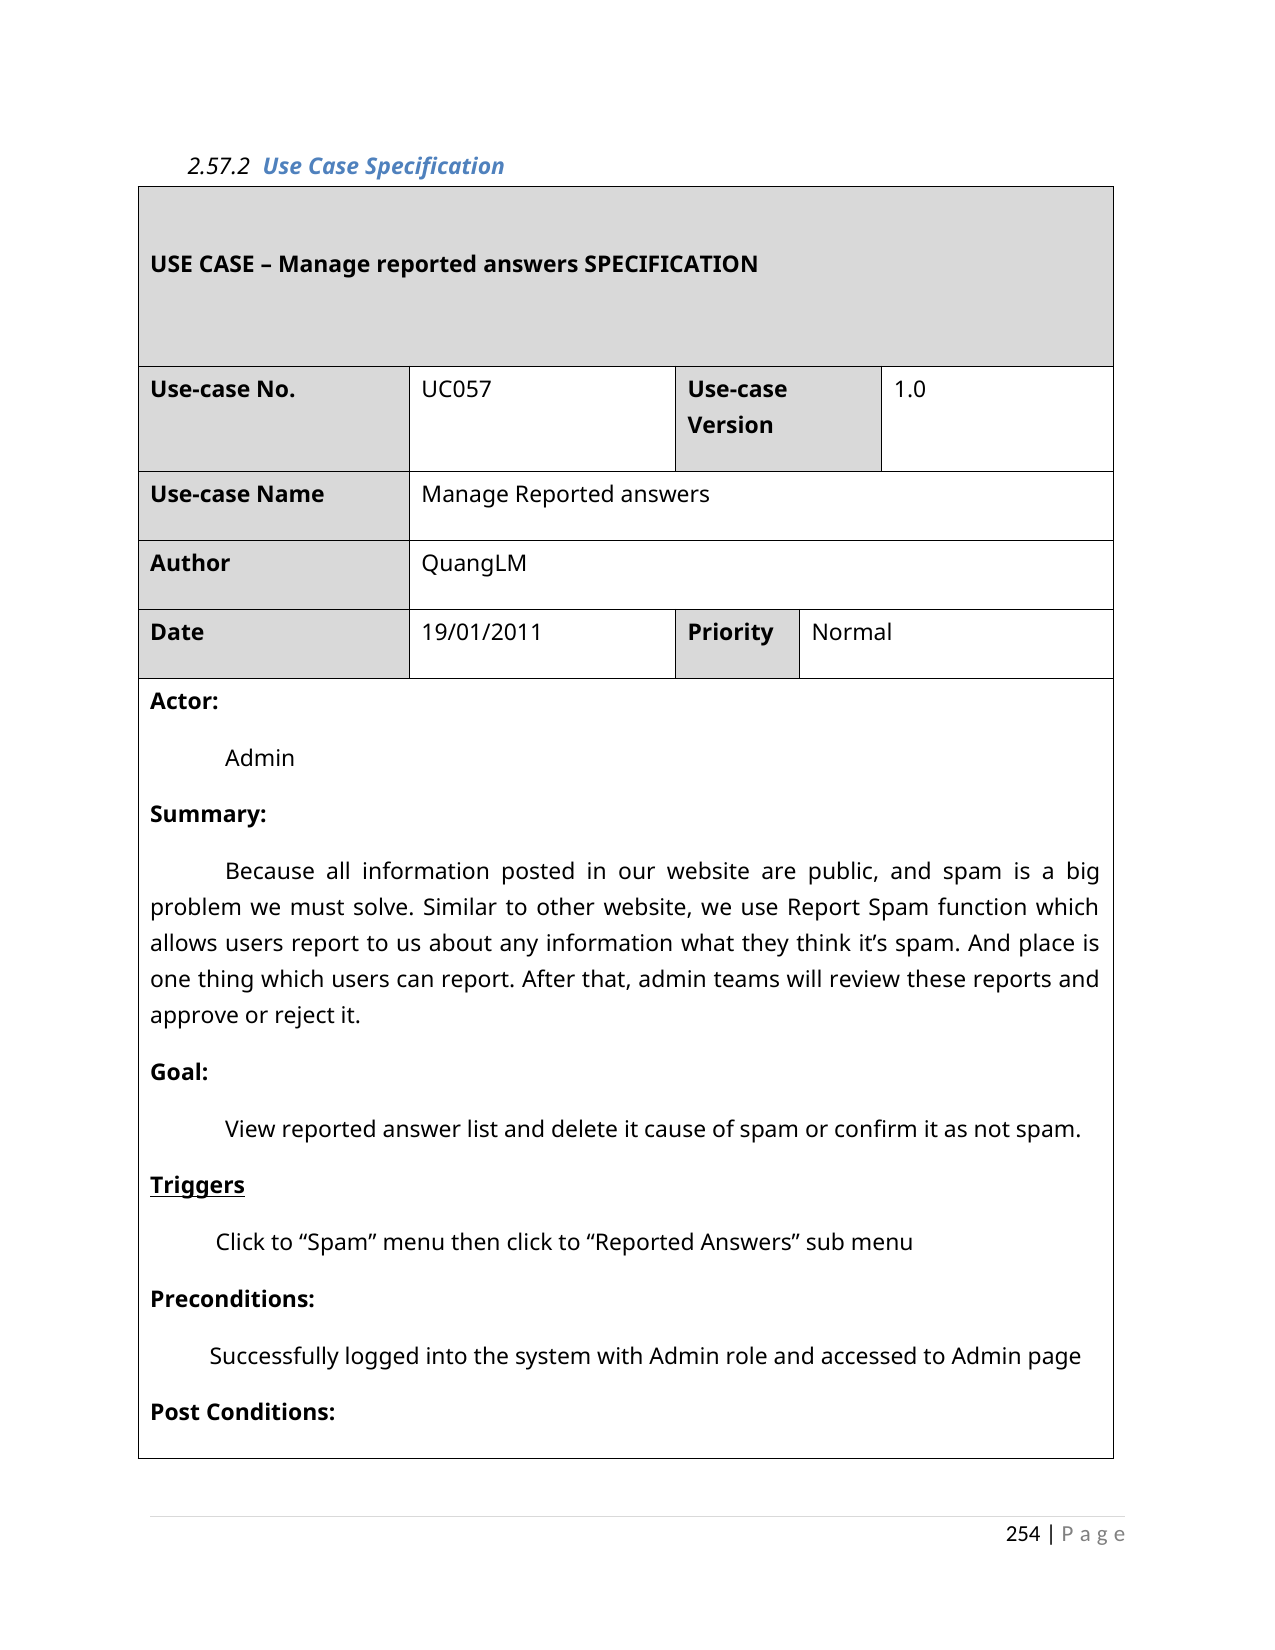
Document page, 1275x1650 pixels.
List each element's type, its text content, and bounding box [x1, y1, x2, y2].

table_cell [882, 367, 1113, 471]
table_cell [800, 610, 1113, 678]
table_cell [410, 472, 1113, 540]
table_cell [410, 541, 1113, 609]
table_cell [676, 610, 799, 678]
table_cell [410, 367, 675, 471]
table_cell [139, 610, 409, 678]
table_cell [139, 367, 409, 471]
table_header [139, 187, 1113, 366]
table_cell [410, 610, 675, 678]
subtitle Use Case Specification [187, 150, 1125, 181]
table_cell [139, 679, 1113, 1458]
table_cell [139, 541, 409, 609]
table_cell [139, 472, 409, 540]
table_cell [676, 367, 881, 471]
